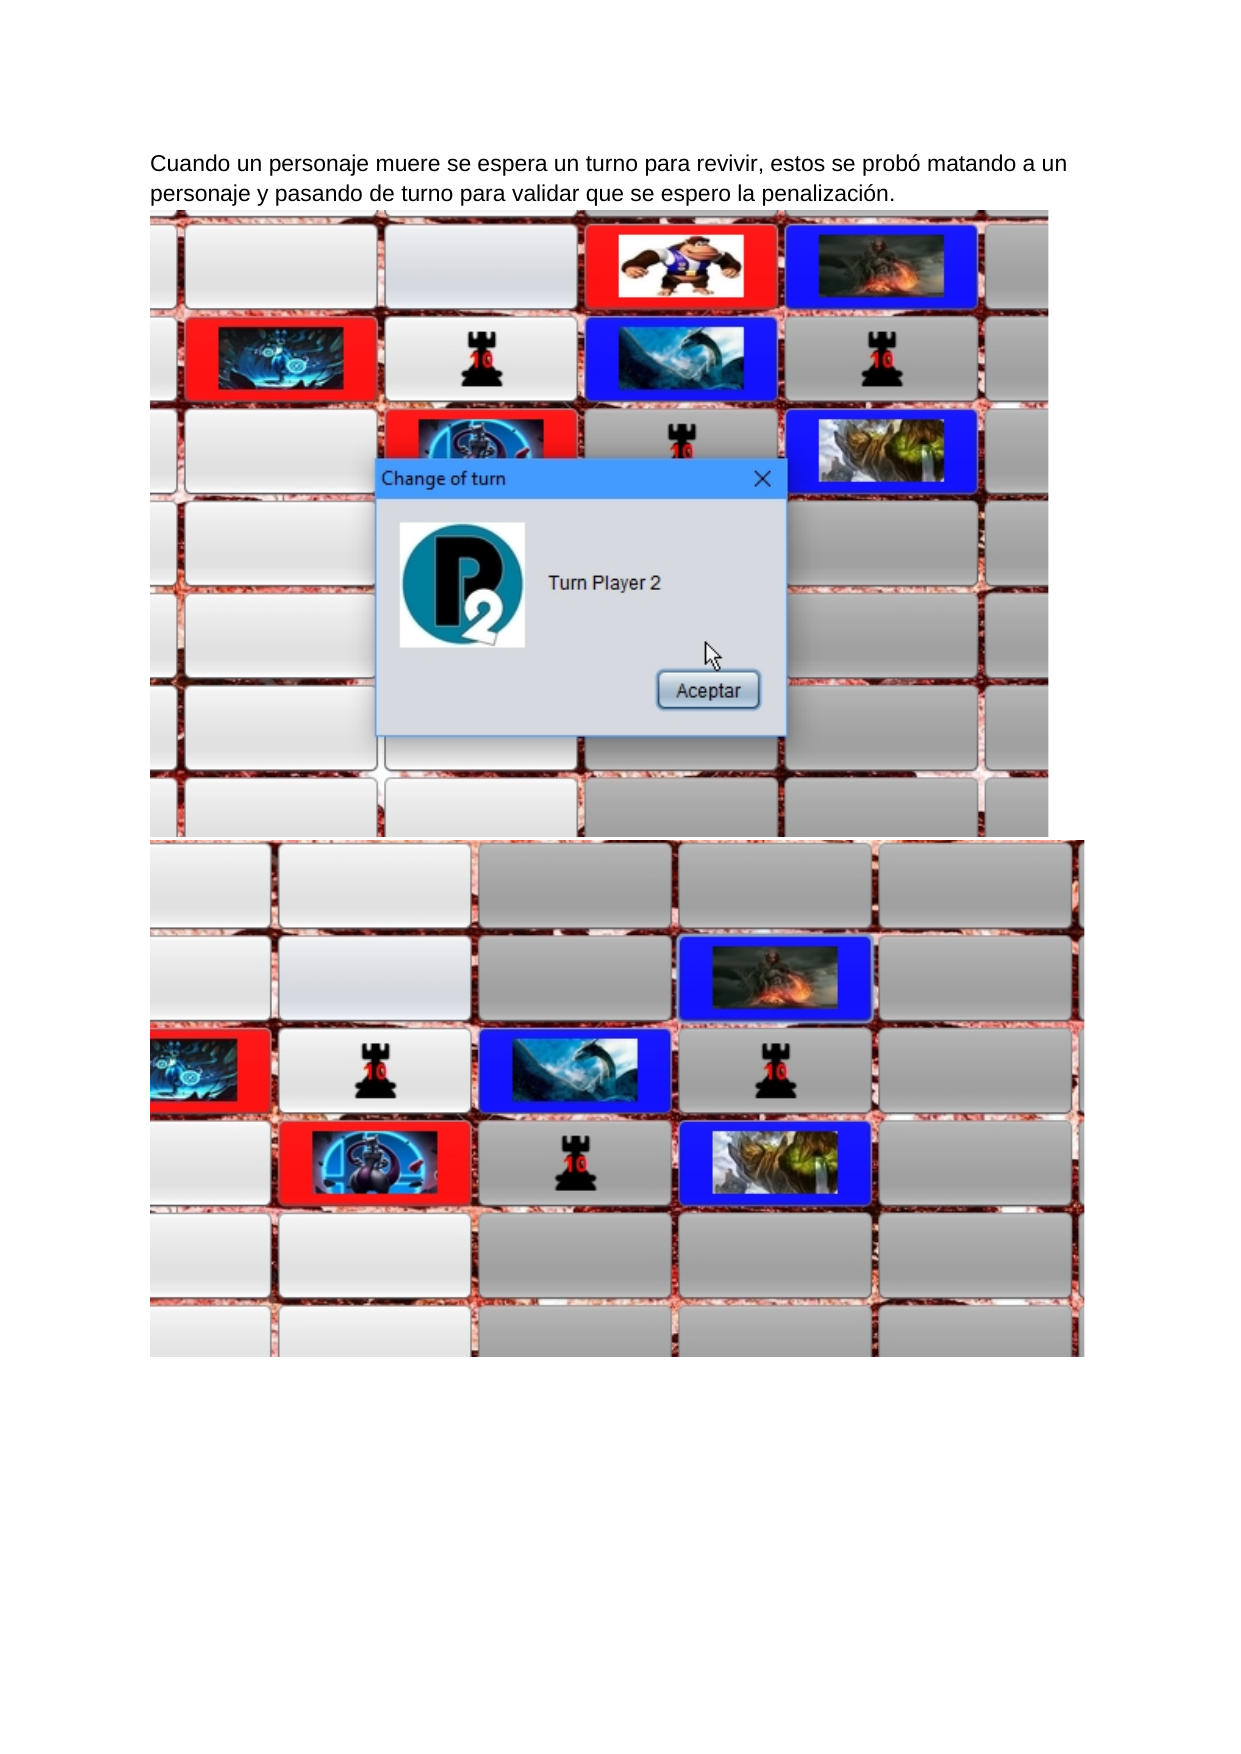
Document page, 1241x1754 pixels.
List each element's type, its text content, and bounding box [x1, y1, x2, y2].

picture [150, 840, 1085, 1357]
text Cuando un personaje muere se espera un turno para revivir, estos se probó matando a un personaje y pasando de turno para validar que se espero la penalización. [150, 150, 1090, 207]
picture [150, 210, 1049, 837]
